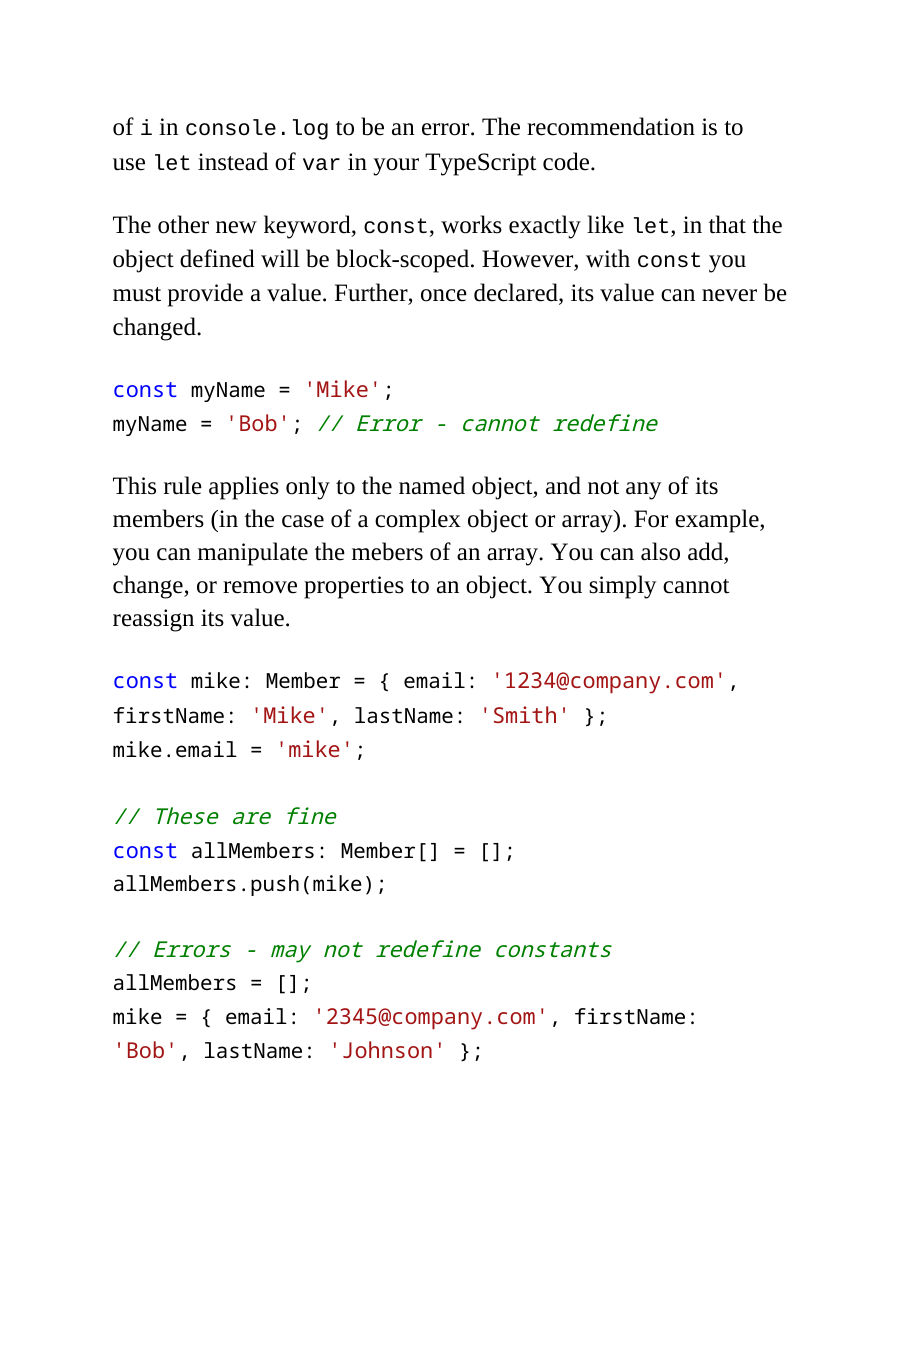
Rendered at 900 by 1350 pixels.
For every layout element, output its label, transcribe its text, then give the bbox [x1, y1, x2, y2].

text const myName = 'Mike'; [112, 374, 787, 403]
text myName = 'Bob'; // Error - cannot redefine [112, 408, 787, 438]
text // These are fine [112, 801, 787, 830]
text allMembers.push(mike); [112, 869, 787, 897]
text const allMembers: Member[] = []; [112, 835, 787, 864]
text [112, 112, 787, 177]
text allMembers = []; [112, 968, 787, 997]
text // Errors - may not redefine constants [112, 934, 787, 964]
text The other new keyword, const, works exactly like let, in that the object defined will be block-scoped. However, with const you must provide a value. Further, once declared, its value can never be changed. [112, 210, 787, 340]
text This rule applies only to the named object, and not any of its members (in the case of a complex object or array). For example, you can manipulate the mebers of an array. You can also add, change, or remove properties to an object. You simply cannot reassign its value. [112, 471, 787, 632]
text const mike: Member = { email: '1234@company.com', firstName: 'Mike', lastName: 'Smith' }; [112, 666, 787, 729]
text mike = { email: '2345@company.com', firstName: 'Bob', lastName: 'Johnson' }; [112, 1001, 787, 1065]
text mike.email = 'mike'; [112, 734, 787, 764]
